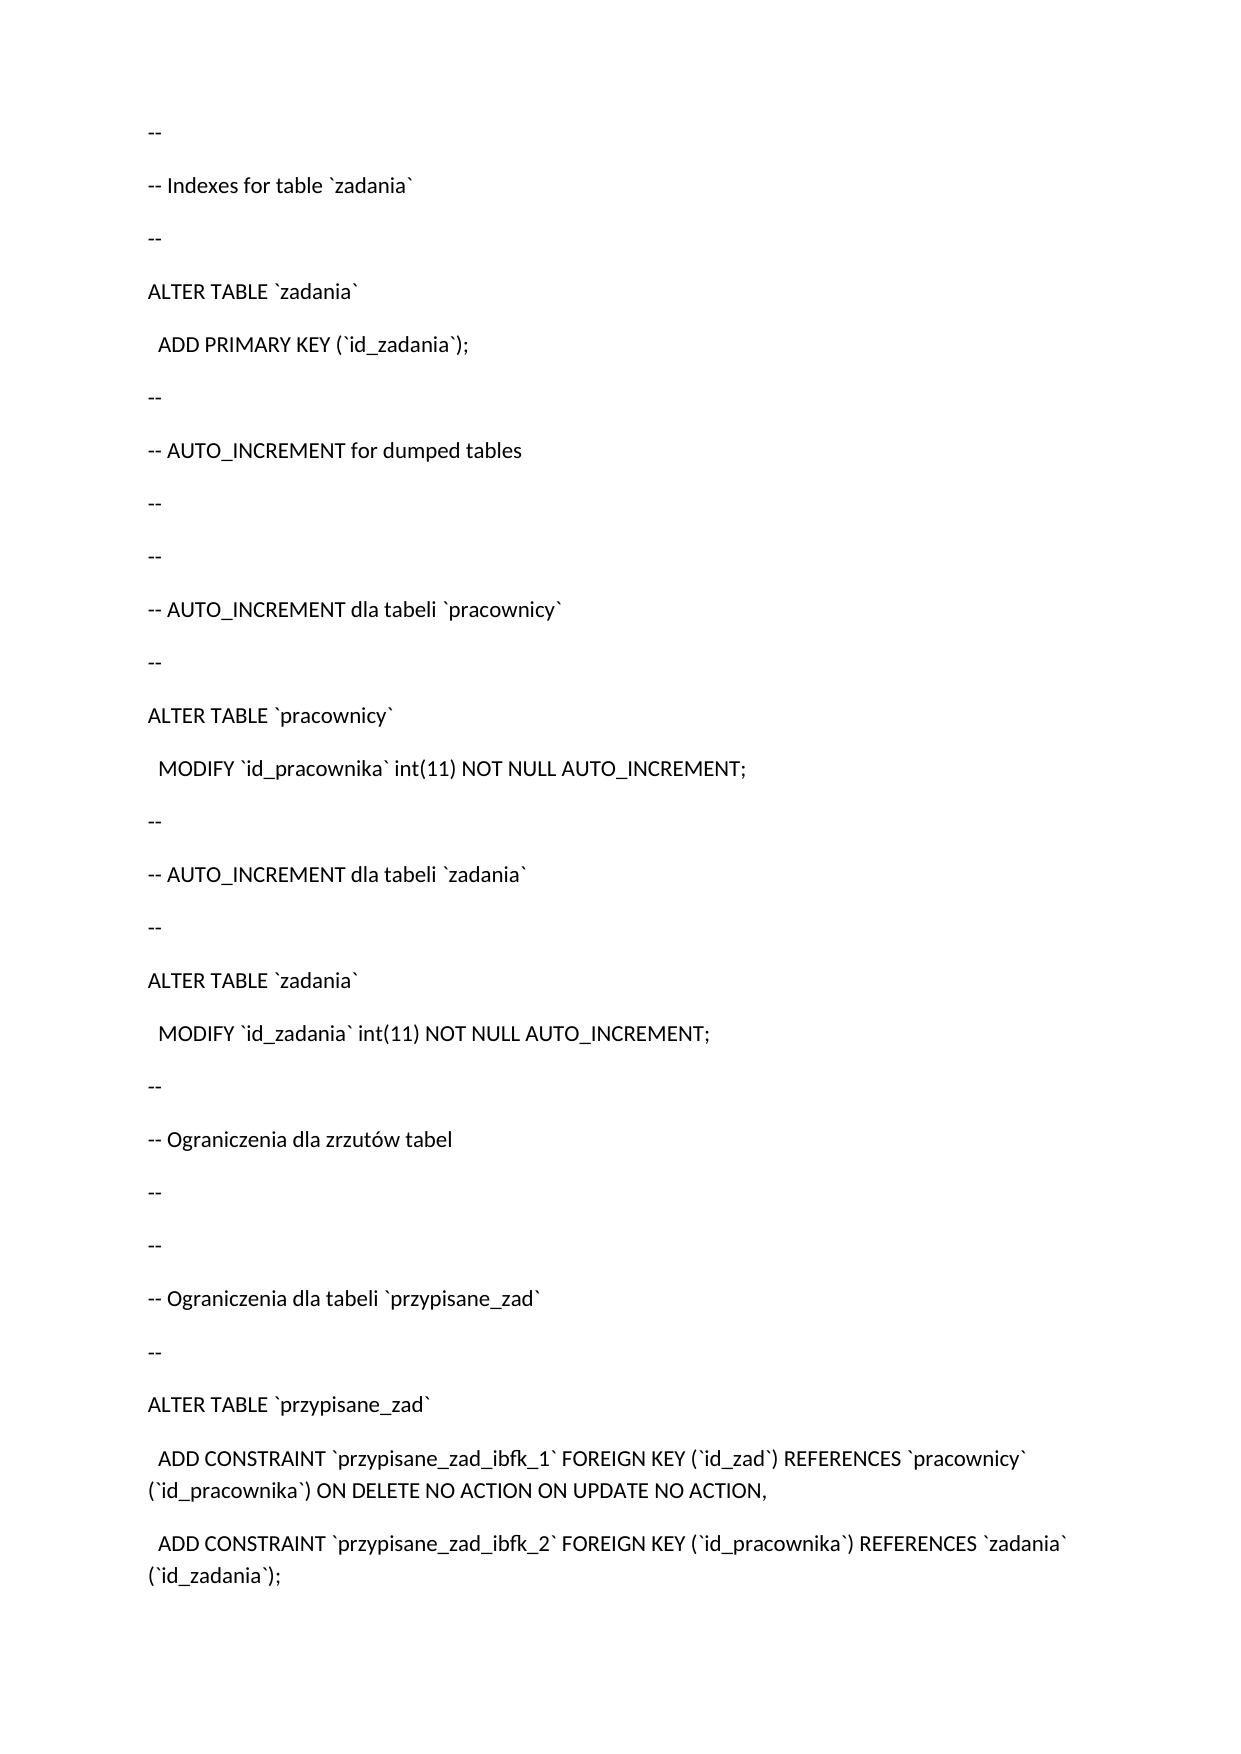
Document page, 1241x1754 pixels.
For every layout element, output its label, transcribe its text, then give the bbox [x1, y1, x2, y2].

text MODIFY `id_zadania` int(11) NOT NULL AUTO_INCREMENT; [148, 1019, 1093, 1047]
text ALTER TABLE `przypisane_zad` [148, 1391, 1093, 1419]
text -- [148, 224, 1093, 252]
text -- Ograniczenia dla tabeli `przypisane_zad` [148, 1284, 1093, 1313]
text -- [148, 1072, 1093, 1101]
text -- [148, 1338, 1093, 1366]
text -- [148, 913, 1093, 941]
text -- [148, 542, 1093, 570]
text ADD CONSTRAINT `przypisane_zad_ibfk_2` FOREIGN KEY (`id_pracownika`) REFERENCES `zadania` (`id_zadania`); [148, 1529, 1093, 1589]
text ADD CONSTRAINT `przypisane_zad_ibfk_1` FOREIGN KEY (`id_zad`) REFERENCES `pracownicy` (`id_pracownika`) ON DELETE NO ACTION ON UPDATE NO ACTION, [148, 1444, 1093, 1504]
text -- [148, 489, 1093, 517]
text -- [148, 383, 1093, 411]
text -- AUTO_INCREMENT for dumped tables [148, 436, 1093, 464]
text ALTER TABLE `zadania` [148, 966, 1093, 994]
text -- [148, 648, 1093, 676]
text ALTER TABLE `pracownicy` [148, 701, 1093, 729]
text -- AUTO_INCREMENT dla tabeli `zadania` [148, 860, 1093, 888]
text -- [148, 118, 1093, 146]
text -- [148, 1232, 1093, 1259]
text ADD PRIMARY KEY (`id_zadania`); [148, 330, 1093, 358]
text -- Indexes for table `zadania` [148, 171, 1093, 199]
text -- AUTO_INCREMENT dla tabeli `pracownicy` [148, 595, 1093, 623]
text MODIFY `id_pracownika` int(11) NOT NULL AUTO_INCREMENT; [148, 754, 1093, 782]
text ALTER TABLE `zadania` [148, 277, 1093, 305]
text -- [148, 807, 1093, 835]
text -- Ograniczenia dla zrzutów tabel [148, 1126, 1093, 1153]
text -- [148, 1178, 1093, 1207]
